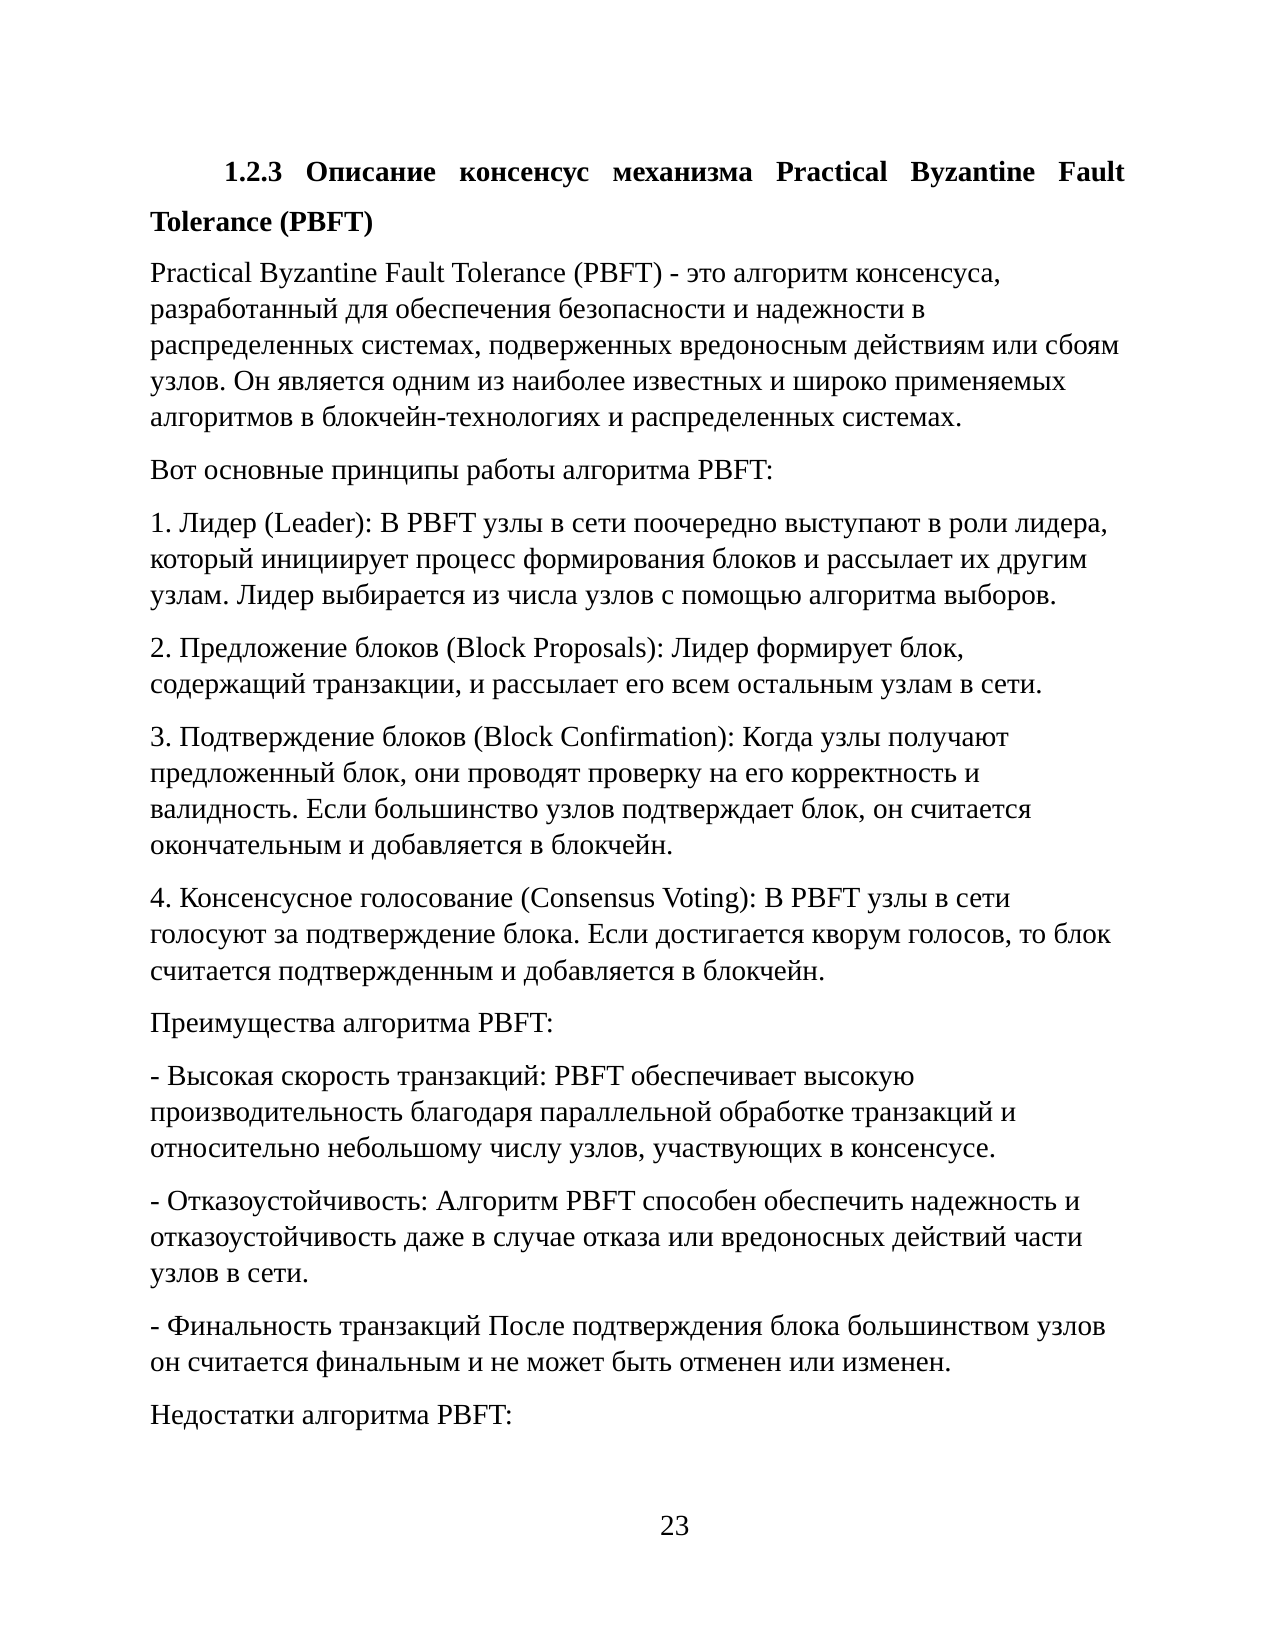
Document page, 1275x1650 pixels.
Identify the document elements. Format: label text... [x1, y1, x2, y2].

text 2. Предложение блоков (Block Proposals): Лидер формирует блок, содержащий транзакции, и рассылает его всем остальным узлам в сети. [150, 630, 1125, 700]
text Преимущества алгоритма PBFT: [150, 1005, 1125, 1039]
text 4. Консенсусное голосование (Consensus Voting): В PBFT узлы в сети голосуют за подтверждение блока. Если достигается кворум голосов, то блок считается подтвержденным и добавляется в блокчейн. [150, 880, 1125, 986]
text Вот основные принципы работы алгоритма PBFT: [150, 452, 1125, 486]
text 3. Подтверждение блоков (Block Confirmation): Когда узлы получают предложенный блок, они проводят проверку на его корректность и валидность. Если большинство узлов подтверждает блок, он считается окончательным и добавляется в блокчейн. [150, 719, 1125, 861]
subtitle 1.2.3 Описание консенсус механизма Practical Byzantine Fault Tolerance (PBFT) [150, 154, 1125, 238]
text 1. Лидер (Leader): В PBFT узлы в сети поочередно выступают в роли лидера, который инициирует процесс формирования блоков и рассылает их другим узлам. Лидер выбирается из числа узлов с помощью алгоритма выборов. [150, 505, 1125, 611]
text - Высокая скорость транзакций: PBFT обеспечивает высокую производительность благодаря параллельной обработке транзакций и относительно небольшому числу узлов, участвующих в консенсусе. [150, 1058, 1125, 1164]
text - Финальность транзакций После подтверждения блока большинством узлов он считается финальным и не может быть отменен или изменен. [150, 1308, 1125, 1378]
text Practical Byzantine Fault Tolerance (PBFT) - это алгоритм консенсуса, разработанный для обеспечения безопасности и надежности в распределенных системах, подверженных вредоносным действиям или сбоям узлов. Он является одним из наиболее известных и широко применяемых алгоритмов в блокчейн-технологиях и распределенных системах. [150, 255, 1125, 433]
text Недостатки алгоритма PBFT: [150, 1397, 1125, 1431]
text - Отказоустойчивость: Алгоритм PBFT способен обеспечить надежность и отказоустойчивость даже в случае отказа или вредоносных действий части узлов в сети. [150, 1183, 1125, 1289]
